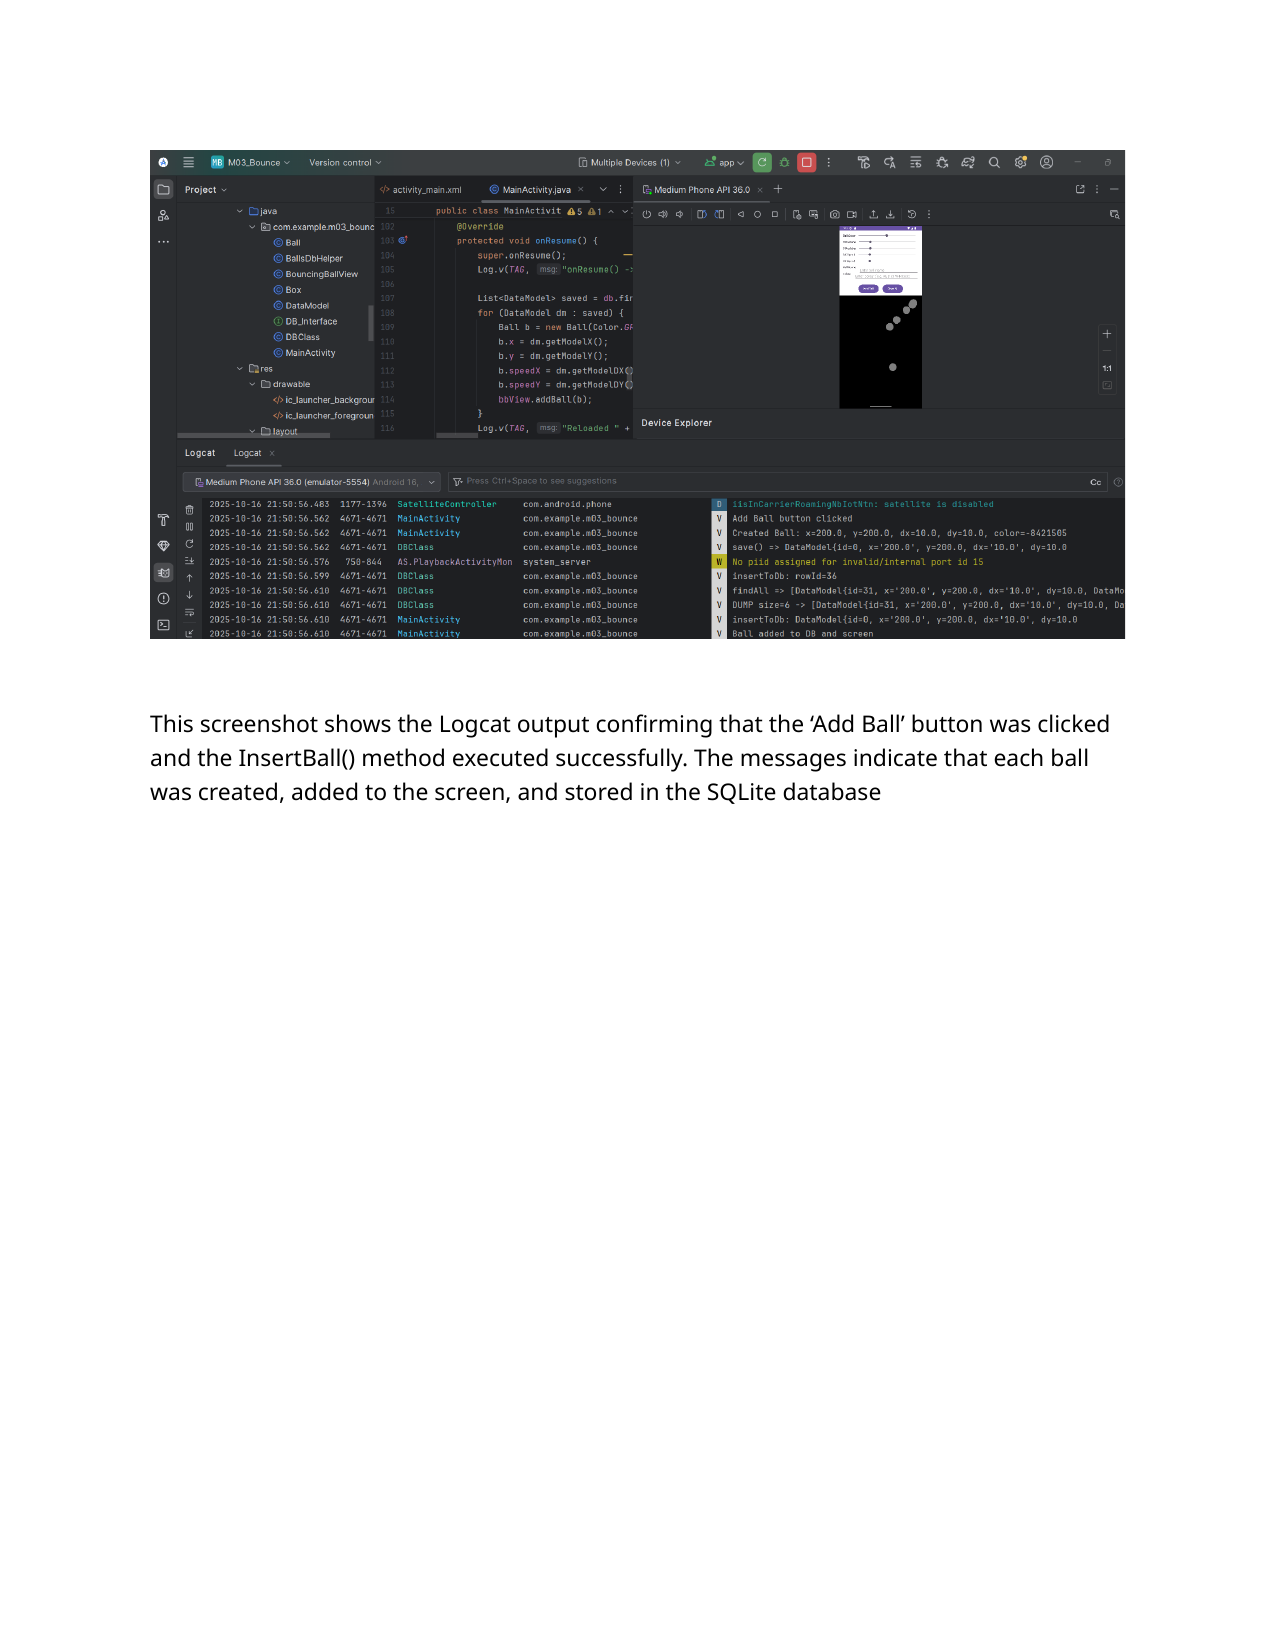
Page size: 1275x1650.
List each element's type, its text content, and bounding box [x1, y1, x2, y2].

text This screenshot shows the Logcat output confirming that the ‘Add Ball’ button was clicked and the InsertBall() method executed successfully. The messages indicate that each ball was created, added to the screen, and stored in the SQLite database [150, 708, 1125, 807]
picture [150, 150, 1125, 639]
